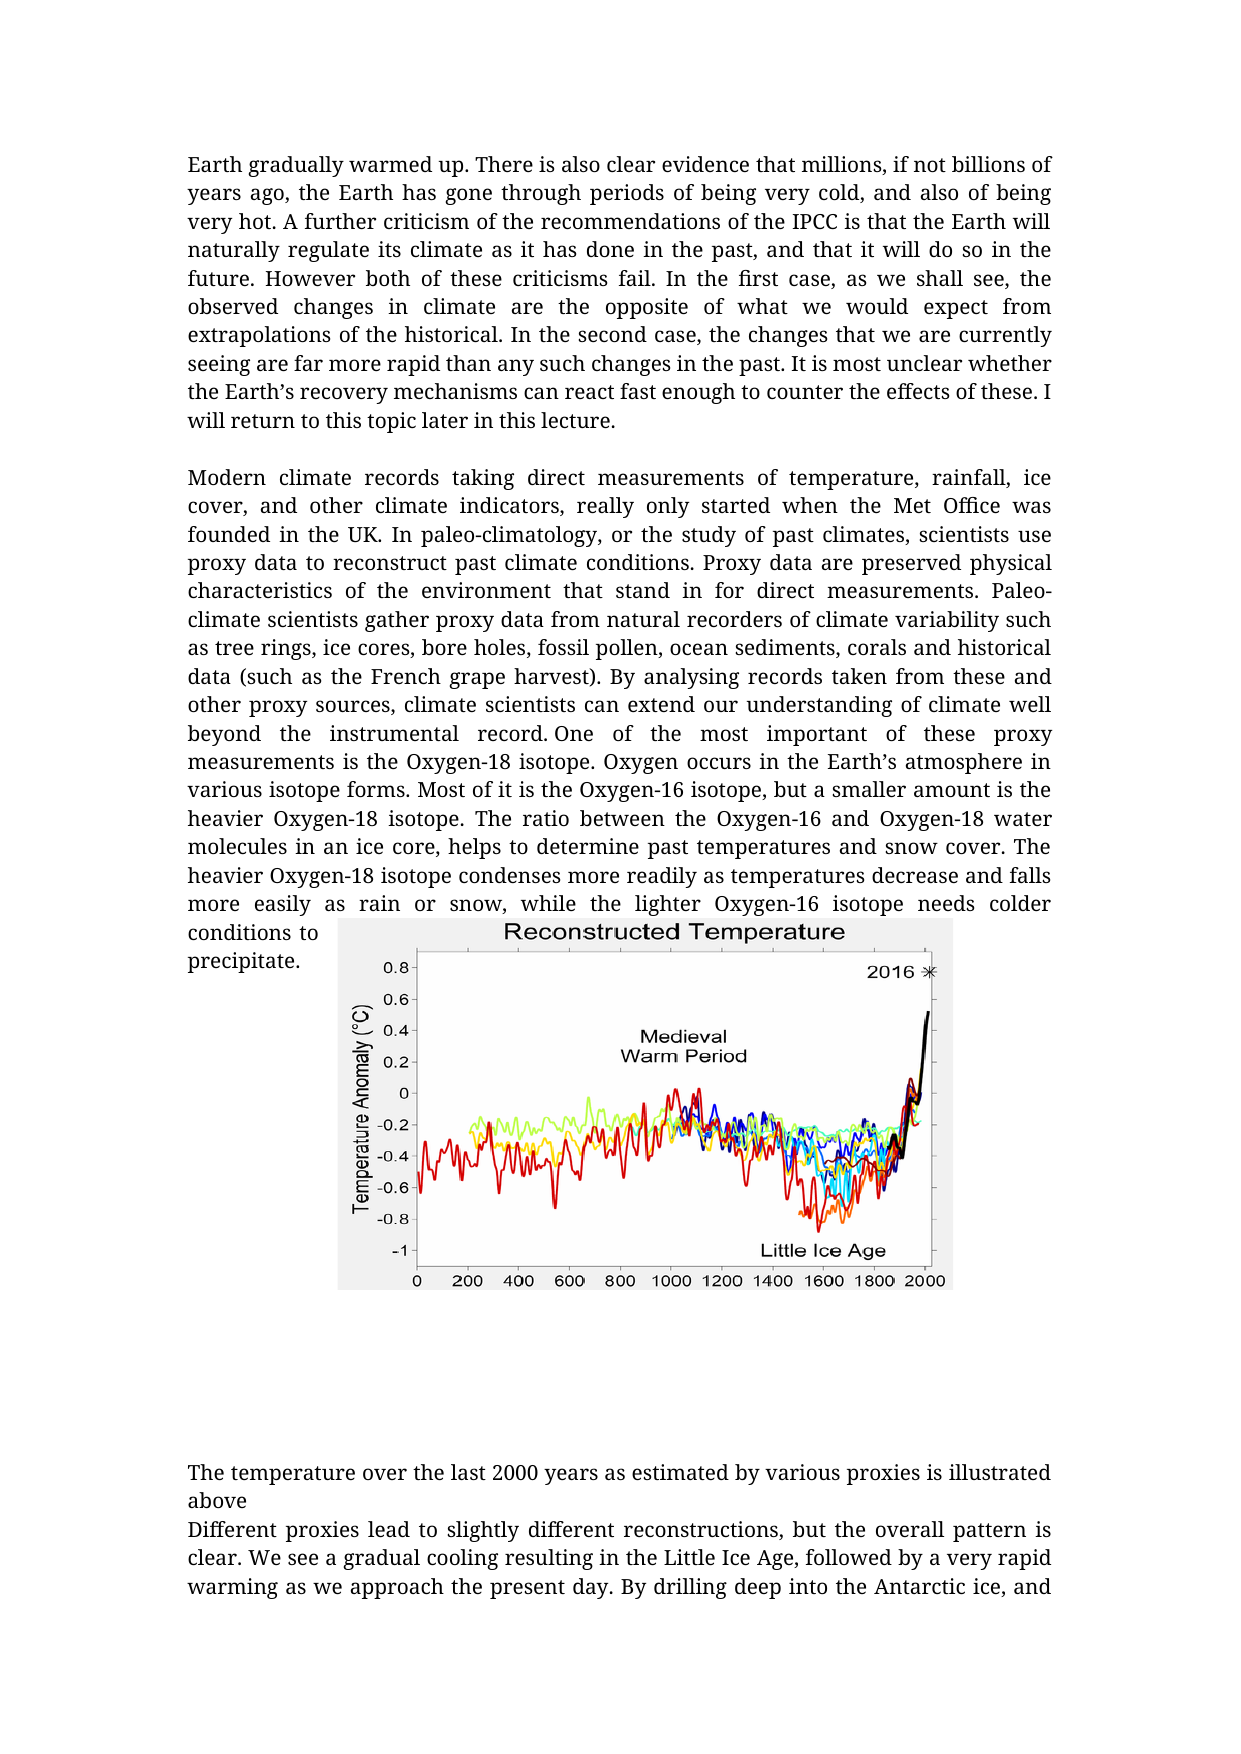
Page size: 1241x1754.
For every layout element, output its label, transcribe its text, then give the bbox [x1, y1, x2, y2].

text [187, 150, 1053, 434]
text The temperature over the last 2000 years as estimated by various proxies is illustrated above [187, 1458, 1053, 1515]
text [187, 1515, 1053, 1600]
picture [337, 918, 954, 1290]
text Modern climate records taking direct measurements of temperature, rainfall, ice cover, and other climate indicators, really only started when the Met Office was founded in the UK. In paleo-climatology, or the study of past climates, scientists use proxy data to reconstruct past climate conditions. Proxy data are preserved physical characteristics of the environment that stand in for direct measurements. Paleo-climate scientists gather proxy data from natural recorders of climate variability such as tree rings, ice cores, bore holes, fossil pollen, ocean sediments, corals and historical data (such as the French grape harvest). By analysing records taken from these and other proxy sources, climate scientists can extend our understanding of climate well beyond the instrumental record. One of the most important of these proxy measurements is the Oxygen-18 isotope. Oxygen occurs in the Earth’s atmosphere in various isotope forms. Most of it is the Oxygen-16 isotope, but a smaller amount is the heavier Oxygen-18 isotope. The ratio between the Oxygen-16 and Oxygen-18 water molecules in an ice core, helps to determine past temperatures and snow cover. The heavier Oxygen-18 isotope condenses more readily as temperatures decrease and falls more easily as rain or snow, while the lighter Oxygen-16 isotope needs colder conditions to precipitate. [187, 463, 1053, 975]
